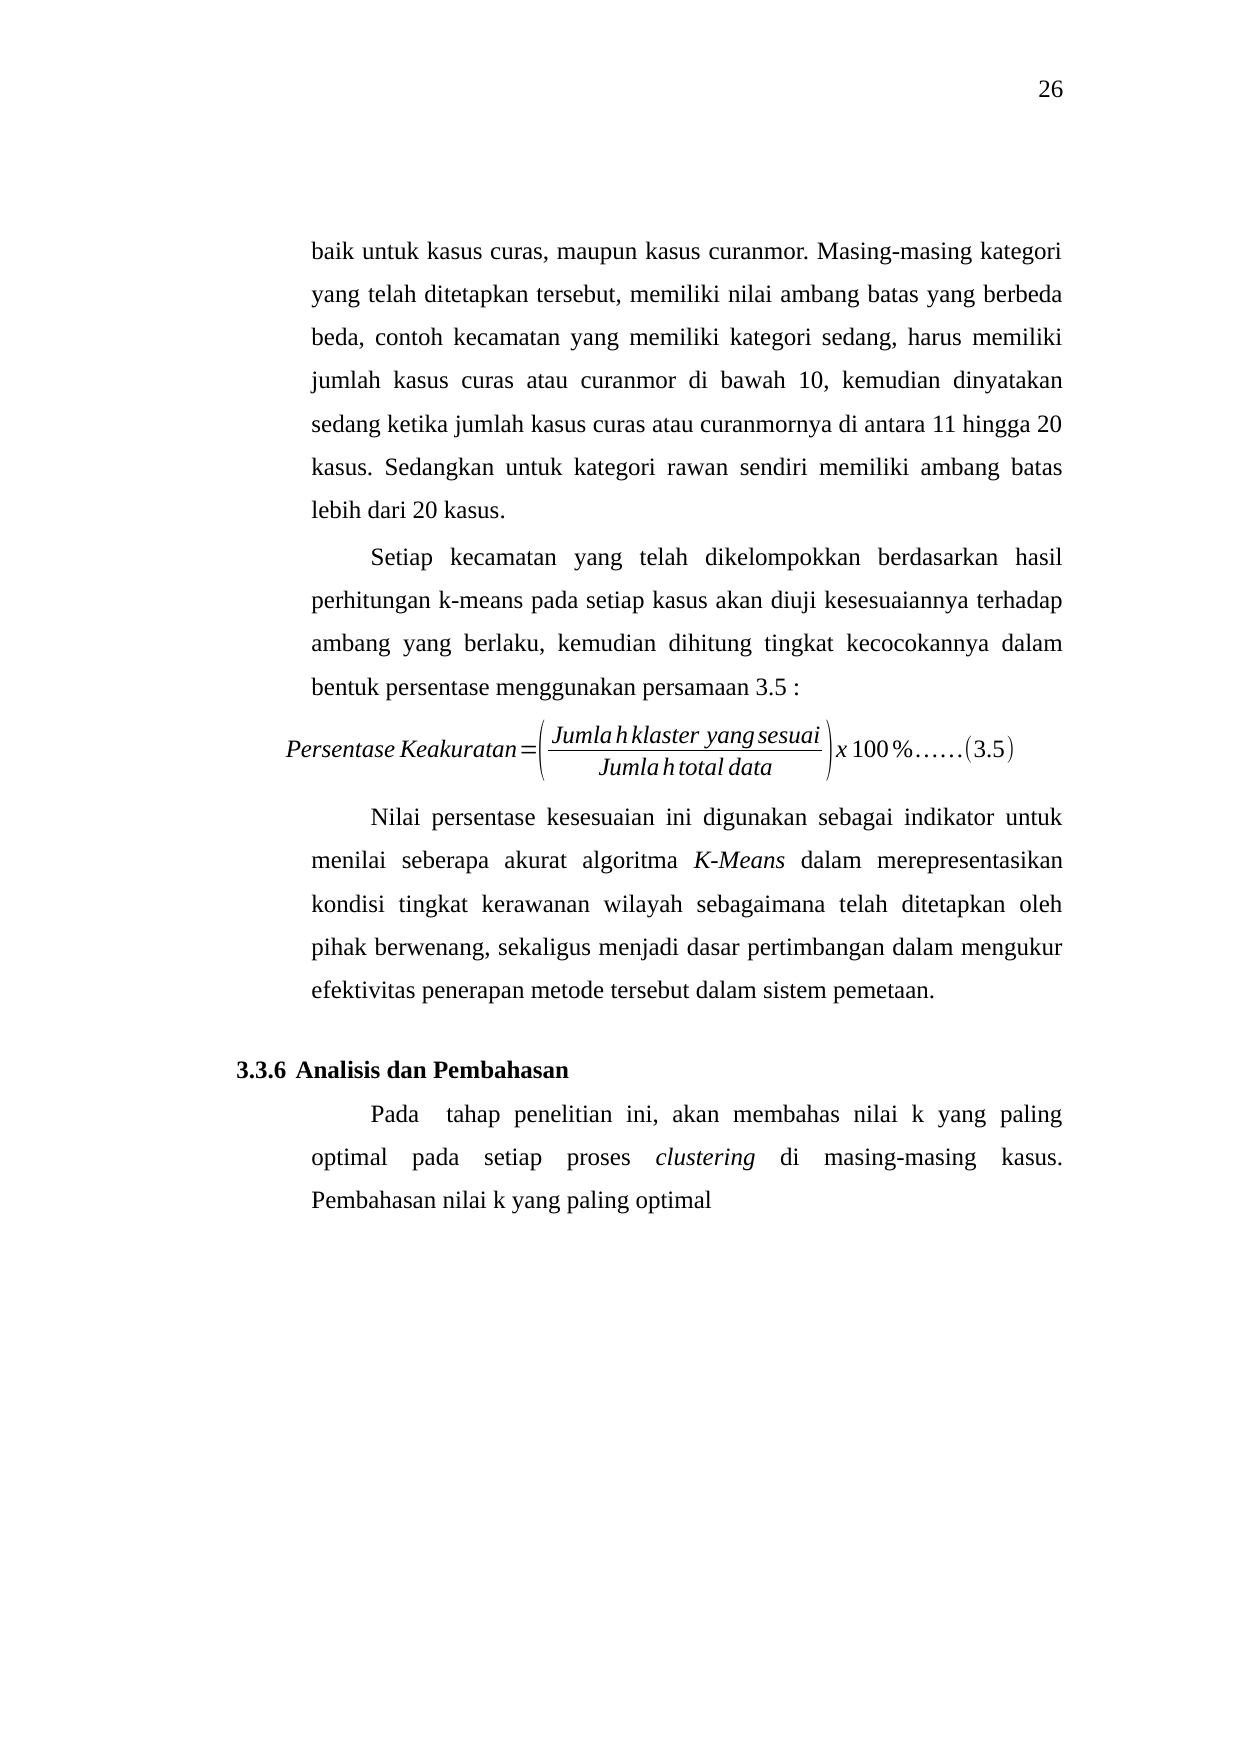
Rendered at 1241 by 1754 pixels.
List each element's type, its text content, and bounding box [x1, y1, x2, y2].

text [311, 236, 1063, 524]
subtitle Analisis dan Pembahasan [236, 1056, 1063, 1084]
text Pada tahap penelitian ini, akan membahas nilai k yang paling optimal pada setiap proses clustering di masing-masing kasus. Pembahasan nilai k yang paling optimal [311, 1099, 1063, 1214]
text Setiap kecamatan yang telah dikelompokkan berdasarkan hasil perhitungan k-means pada setiap kasus akan diuji kesesuaiannya terhadap ambang yang berlaku, kemudian dihitung tingkat kecocokannya dalam bentuk persentase menggunakan persamaan 3.5 : [311, 542, 1063, 700]
text Nilai persentase kesesuaian ini digunakan sebagai indikator untuk menilai seberapa akurat algoritma K-Means dalam merepresentasikan kondisi tingkat kerawanan wilayah sebagaimana telah ditetapkan oleh pihak berwenang, sekaligus menjadi dasar pertimbangan dalam mengukur efektivitas penerapan metode tersebut dalam sistem pemetaan. [311, 802, 1063, 1004]
